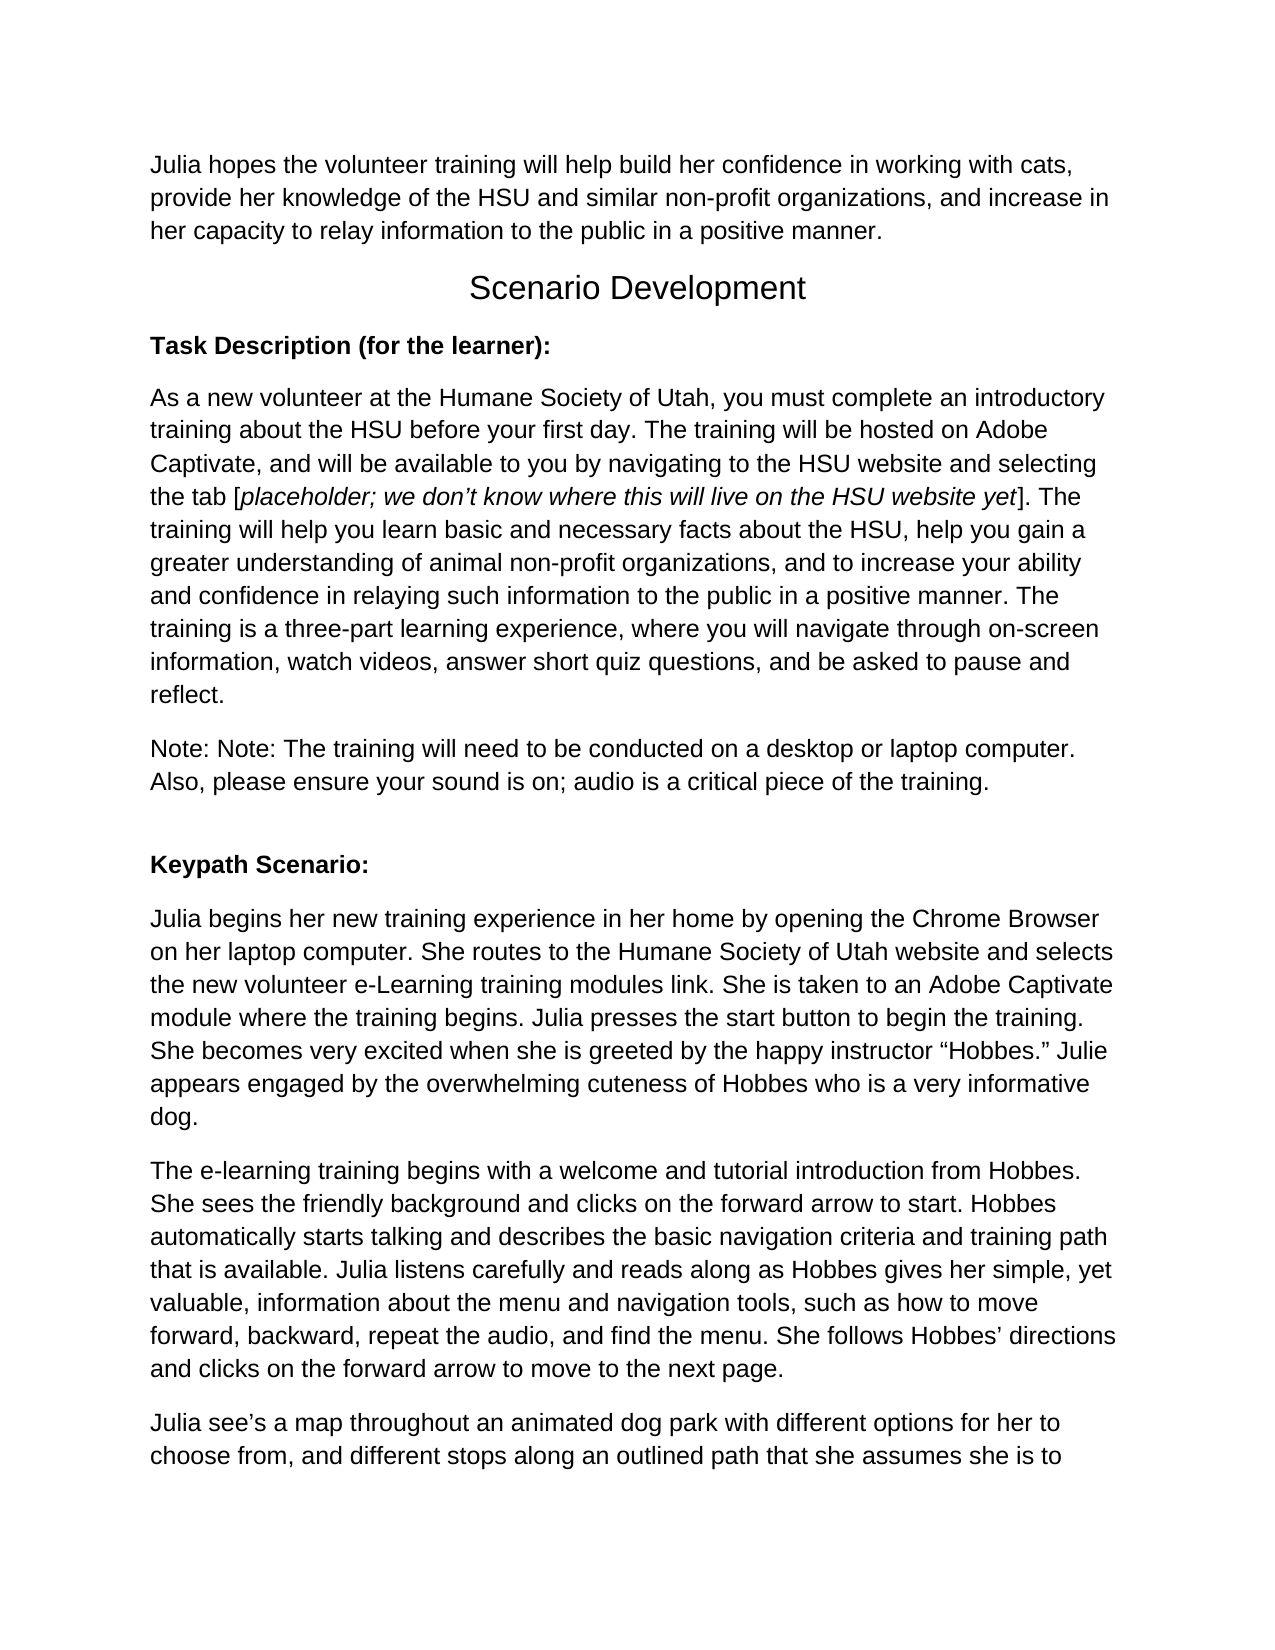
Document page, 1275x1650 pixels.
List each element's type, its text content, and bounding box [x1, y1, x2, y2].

text Task Description (for the learner): [150, 331, 1125, 359]
subtitle Scenario Development [150, 268, 1125, 306]
text Julia begins her new training experience in her home by opening the Chrome Browser on her laptop computer. She routes to the Humane Society of Utah website and selects the new volunteer e-Learning training modules link. She is taken to an Adobe Captivate module where the training begins. Julia presses the start button to begin the training. She becomes very excited when she is greeted by the happy instructor “Hobbes.” Julie appears engaged by the overwhelming cuteness of Hobbes who is a very informative dog. [150, 904, 1125, 1131]
text Julia hopes the volunteer training will help build her confidence in working with cats, provide her knowledge of the HSU and similar non-profit organizations, and increase in her capacity to relay information to the public in a positive manner. [150, 150, 1125, 245]
text The e-learning training begins with a welcome and tutorial introduction from Hobbes. She sees the friendly background and clicks on the forward arrow to start. Hobbes automatically starts talking and describes the basic navigation criteria and training path that is available. Julia listens carefully and reads along as Hobbes gives her simple, yet valuable, information about the menu and navigation tools, such as how to move forward, backward, repeat the audio, and find the menu. She follows Hobbes’ directions and clicks on the forward arrow to move to the next page. [150, 1156, 1125, 1383]
text Keypath Scenario: [150, 850, 1125, 879]
text As a new volunteer at the Humane Society of Utah, you must complete an introductory training about the HSU before your first day. The training will be hosted on Adobe Captivate, and will be available to you by navigating to the HSU website and selecting the tab [placeholder; we don’t know where this will live on the HSU website yet]. The training will help you learn basic and necessary facts about the HSU, help you gain a greater understanding of animal non-profit organizations, and to increase your ability and confidence in relaying such information to the public in a positive manner. The training is a three-part learning experience, where you will navigate through on-screen information, watch videos, answer short quiz questions, and be asked to pause and reflect. [150, 382, 1125, 708]
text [150, 1408, 1125, 1470]
text Note: Note: The training will need to be conducted on a desktop or laptop computer. Also, please ensure your sound is on; audio is a critical piece of the training. [150, 733, 1125, 826]
